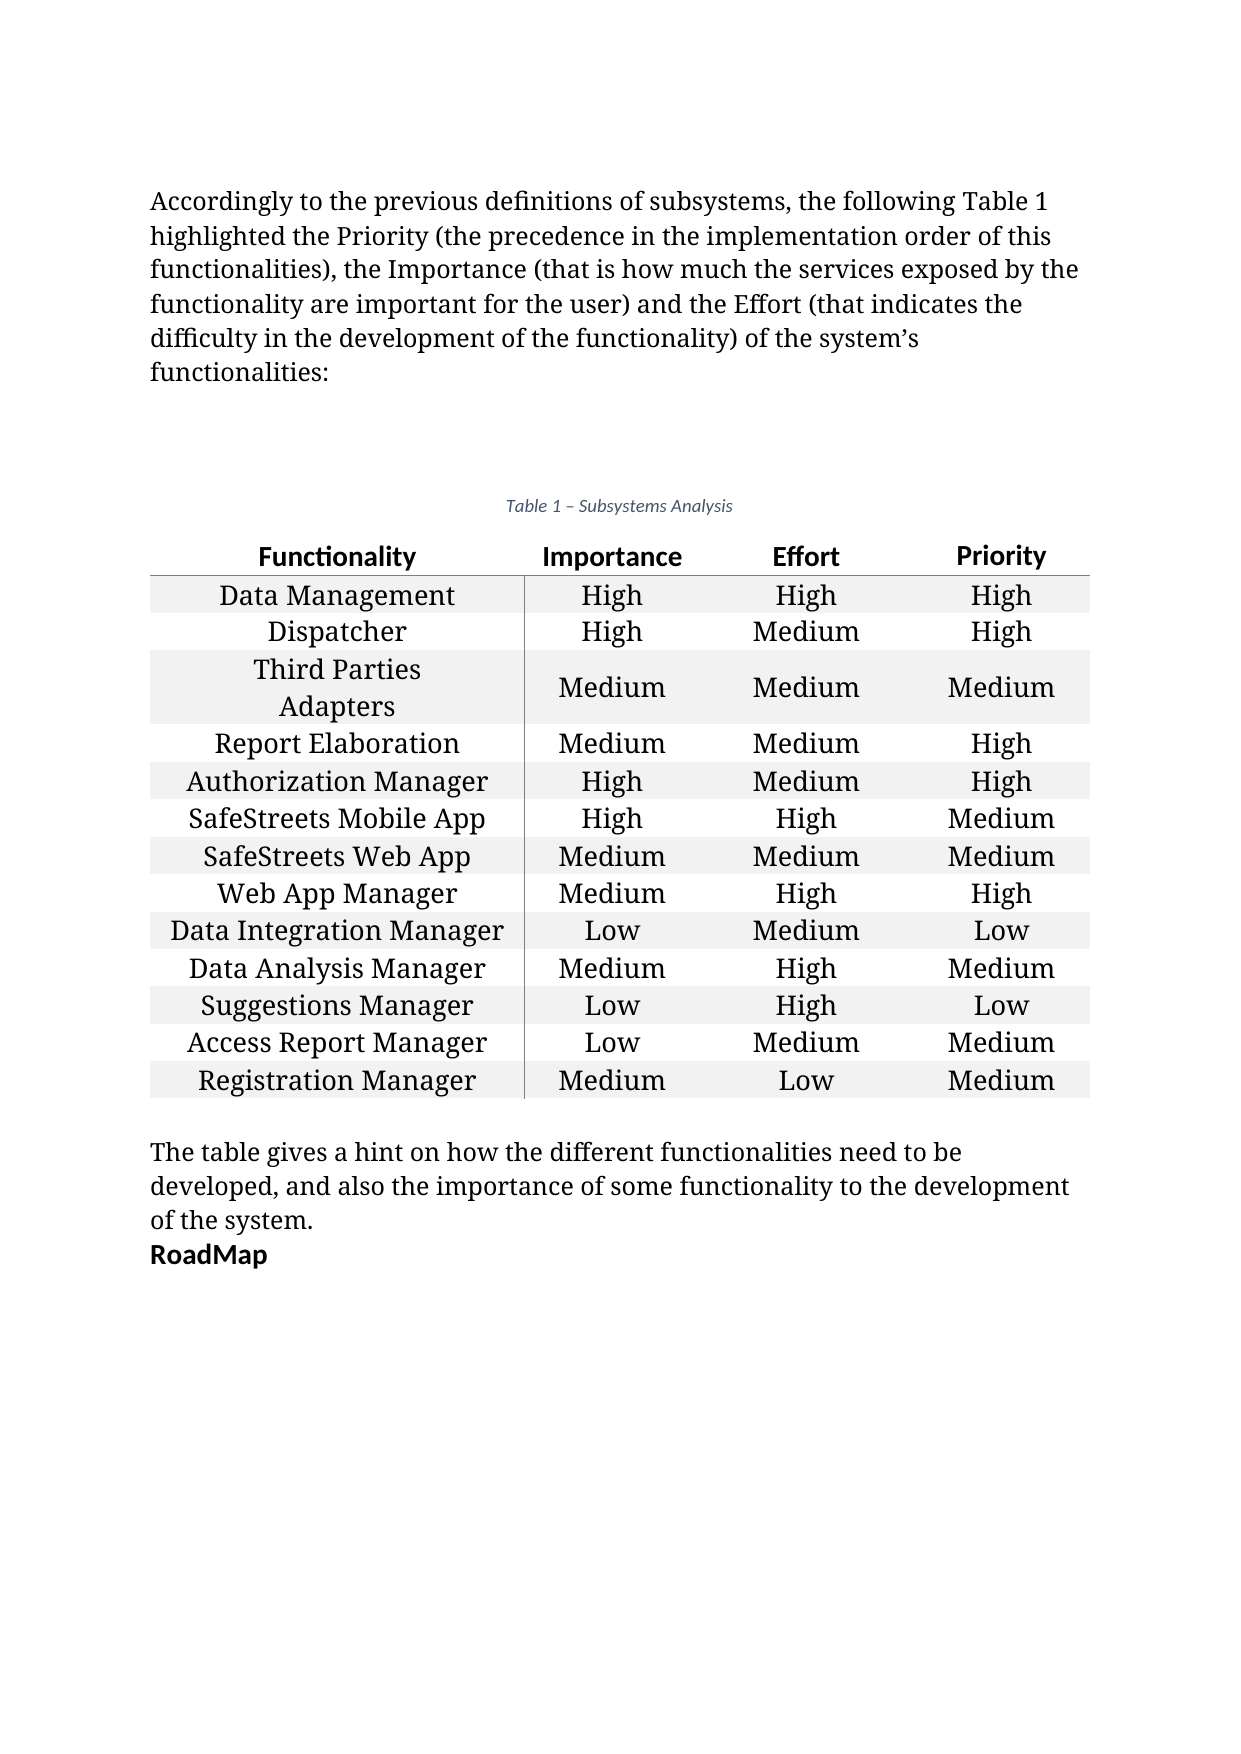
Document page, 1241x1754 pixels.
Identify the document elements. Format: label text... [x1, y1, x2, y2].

table_cell High [913, 613, 1090, 650]
table_cell Medium [700, 837, 913, 874]
text Table – Subsystems Analysis [150, 494, 1090, 517]
table_cell Low [913, 912, 1090, 949]
table_cell Medium [525, 949, 700, 986]
table_cell Medium [525, 874, 700, 912]
table_cell Data Integration Manager [150, 912, 524, 949]
table_cell Low [525, 986, 700, 1024]
table_cell Medium [525, 837, 700, 874]
table_cell High [700, 799, 913, 837]
table_cell Medium [913, 949, 1090, 986]
table_cell Medium [913, 799, 1090, 837]
table_cell High [525, 613, 700, 650]
table_cell High [700, 986, 913, 1024]
table_cell Low [700, 1061, 913, 1098]
table_cell Data Analysis Manager [150, 949, 524, 986]
table_cell Low [913, 986, 1090, 1024]
table_cell High [913, 874, 1090, 912]
table_cell High [700, 576, 913, 613]
table_cell Medium [700, 762, 913, 799]
table_cell Access Report Manager [150, 1024, 524, 1061]
table_cell High [700, 874, 913, 912]
table_cell High [700, 949, 913, 986]
table_cell Low [525, 1024, 700, 1061]
table_cell High [913, 576, 1090, 613]
table_cell Medium [700, 1024, 913, 1061]
table_cell Third Parties Adapters [150, 650, 524, 724]
table_cell High [525, 762, 700, 799]
table_cell Data Management [150, 576, 524, 613]
table_cell Medium [913, 837, 1090, 874]
table_cell Medium [913, 650, 1090, 724]
table_cell Authorization Manager [150, 762, 524, 799]
table_cell Medium [913, 1024, 1090, 1061]
table_cell High [913, 762, 1090, 799]
table_cell Medium [525, 725, 700, 762]
table_cell Medium [700, 912, 913, 949]
table_cell Suggestions Manager [150, 986, 524, 1024]
table_cell Dispatcher [150, 613, 524, 650]
table_cell SafeStreets Web App [150, 837, 524, 874]
table_cell Medium [525, 1061, 700, 1098]
table_cell SafeStreets Mobile App [150, 799, 524, 837]
table_cell Web App Manager [150, 874, 524, 912]
text RoadMap [150, 1236, 1090, 1272]
table_cell High [525, 799, 700, 837]
table_cell Low [525, 912, 700, 949]
table_cell High [913, 725, 1090, 762]
table_cell Medium [525, 650, 700, 724]
table_cell Medium [700, 650, 913, 724]
text Accordingly to the previous definitions of subsystems, the following Table 1 highlighted the Priority (the precedence in the implementation order of this functionalities), the Importance (that is how much the services exposed by the functionality are important for the user) and the Effort (that indicates the difficulty in the development of the functionality) of the system’s functionalities: [150, 184, 1090, 388]
table_header Effort [700, 538, 913, 575]
text The table gives a hint on how the different functionalities need to be developed, and also the importance of some functionality to the development of the system. [150, 1134, 1090, 1236]
table_cell Registration Manager [150, 1061, 524, 1098]
table_cell Medium [913, 1061, 1090, 1098]
table_header Priority [913, 538, 1090, 575]
table_header Functionality [150, 538, 524, 575]
table_header Importance [525, 538, 700, 575]
table_cell Report Elaboration [150, 725, 524, 762]
table_cell Medium [700, 725, 913, 762]
table_cell Medium [700, 613, 913, 650]
table_cell High [525, 576, 700, 613]
